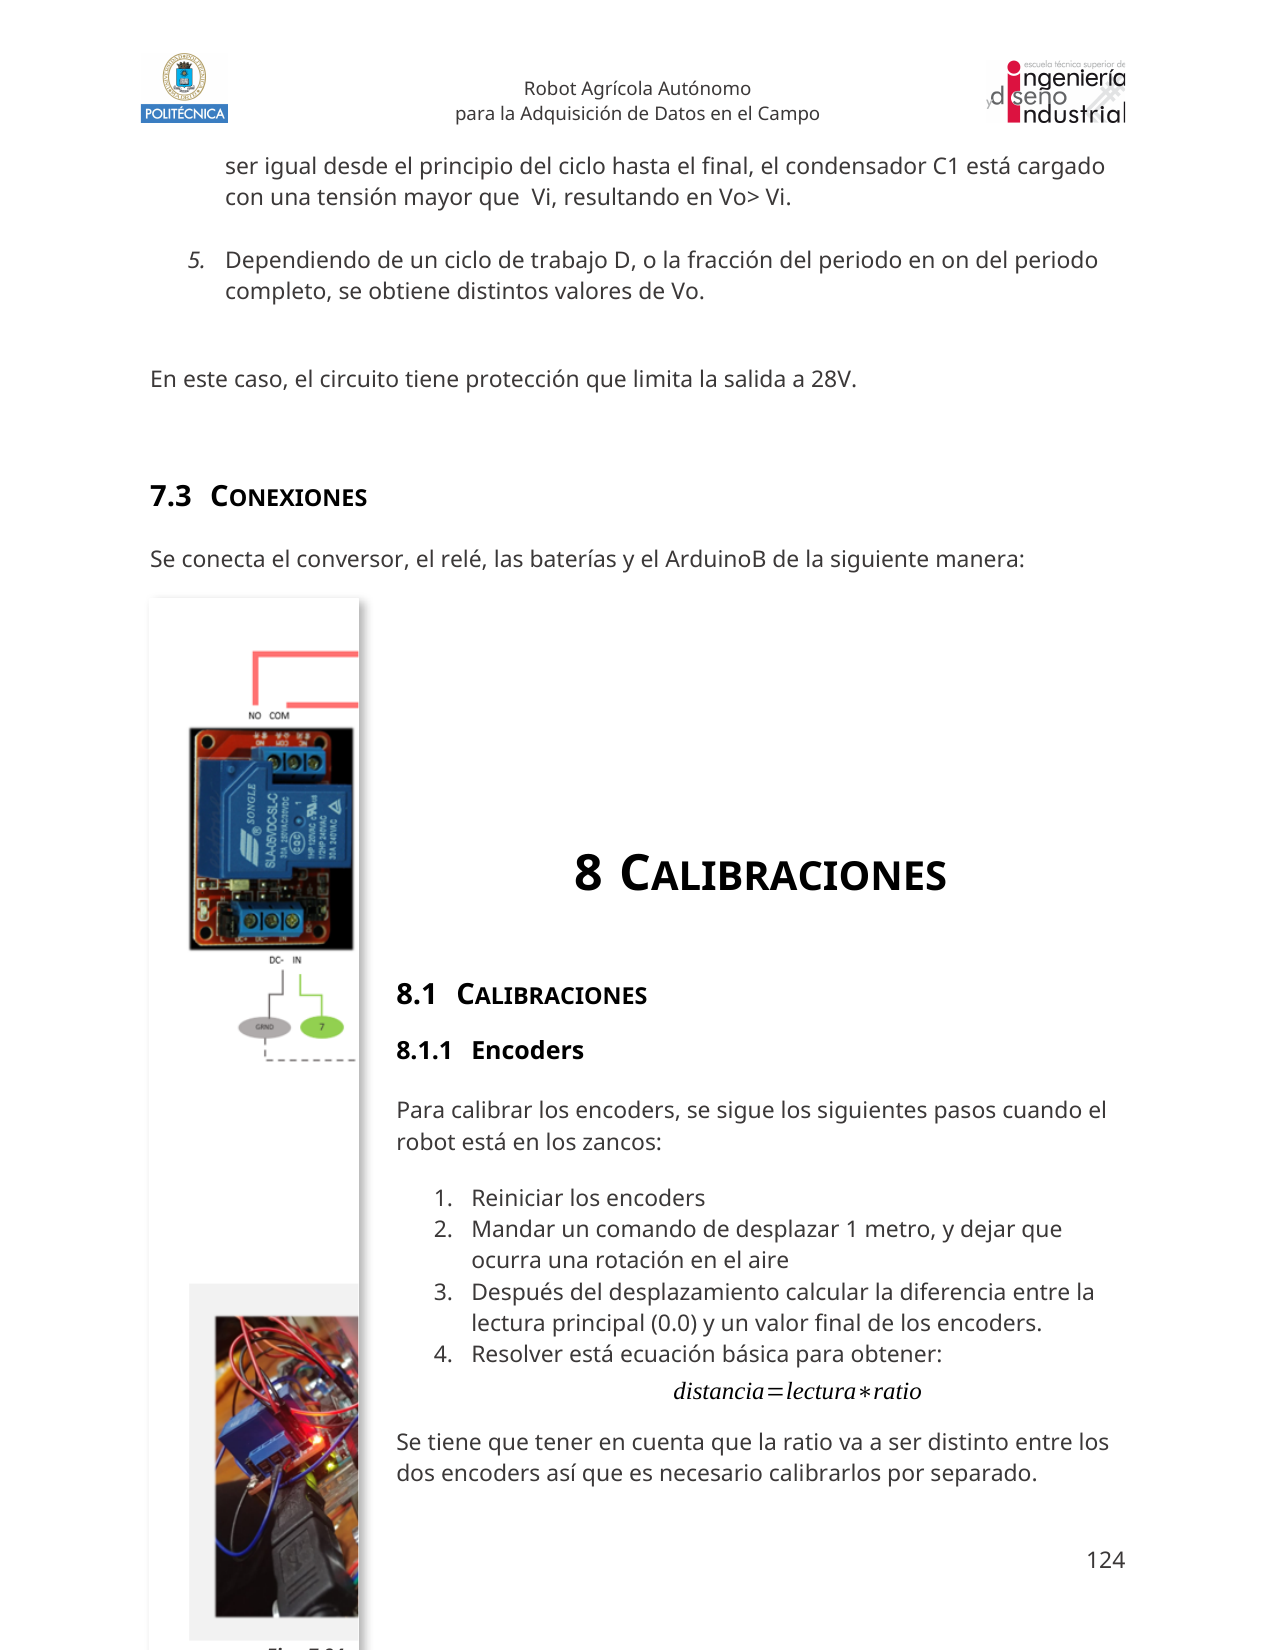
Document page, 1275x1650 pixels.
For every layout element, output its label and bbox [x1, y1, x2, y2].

picture [986, 60, 1125, 123]
picture [165, 631, 359, 1643]
picture [140, 53, 228, 123]
